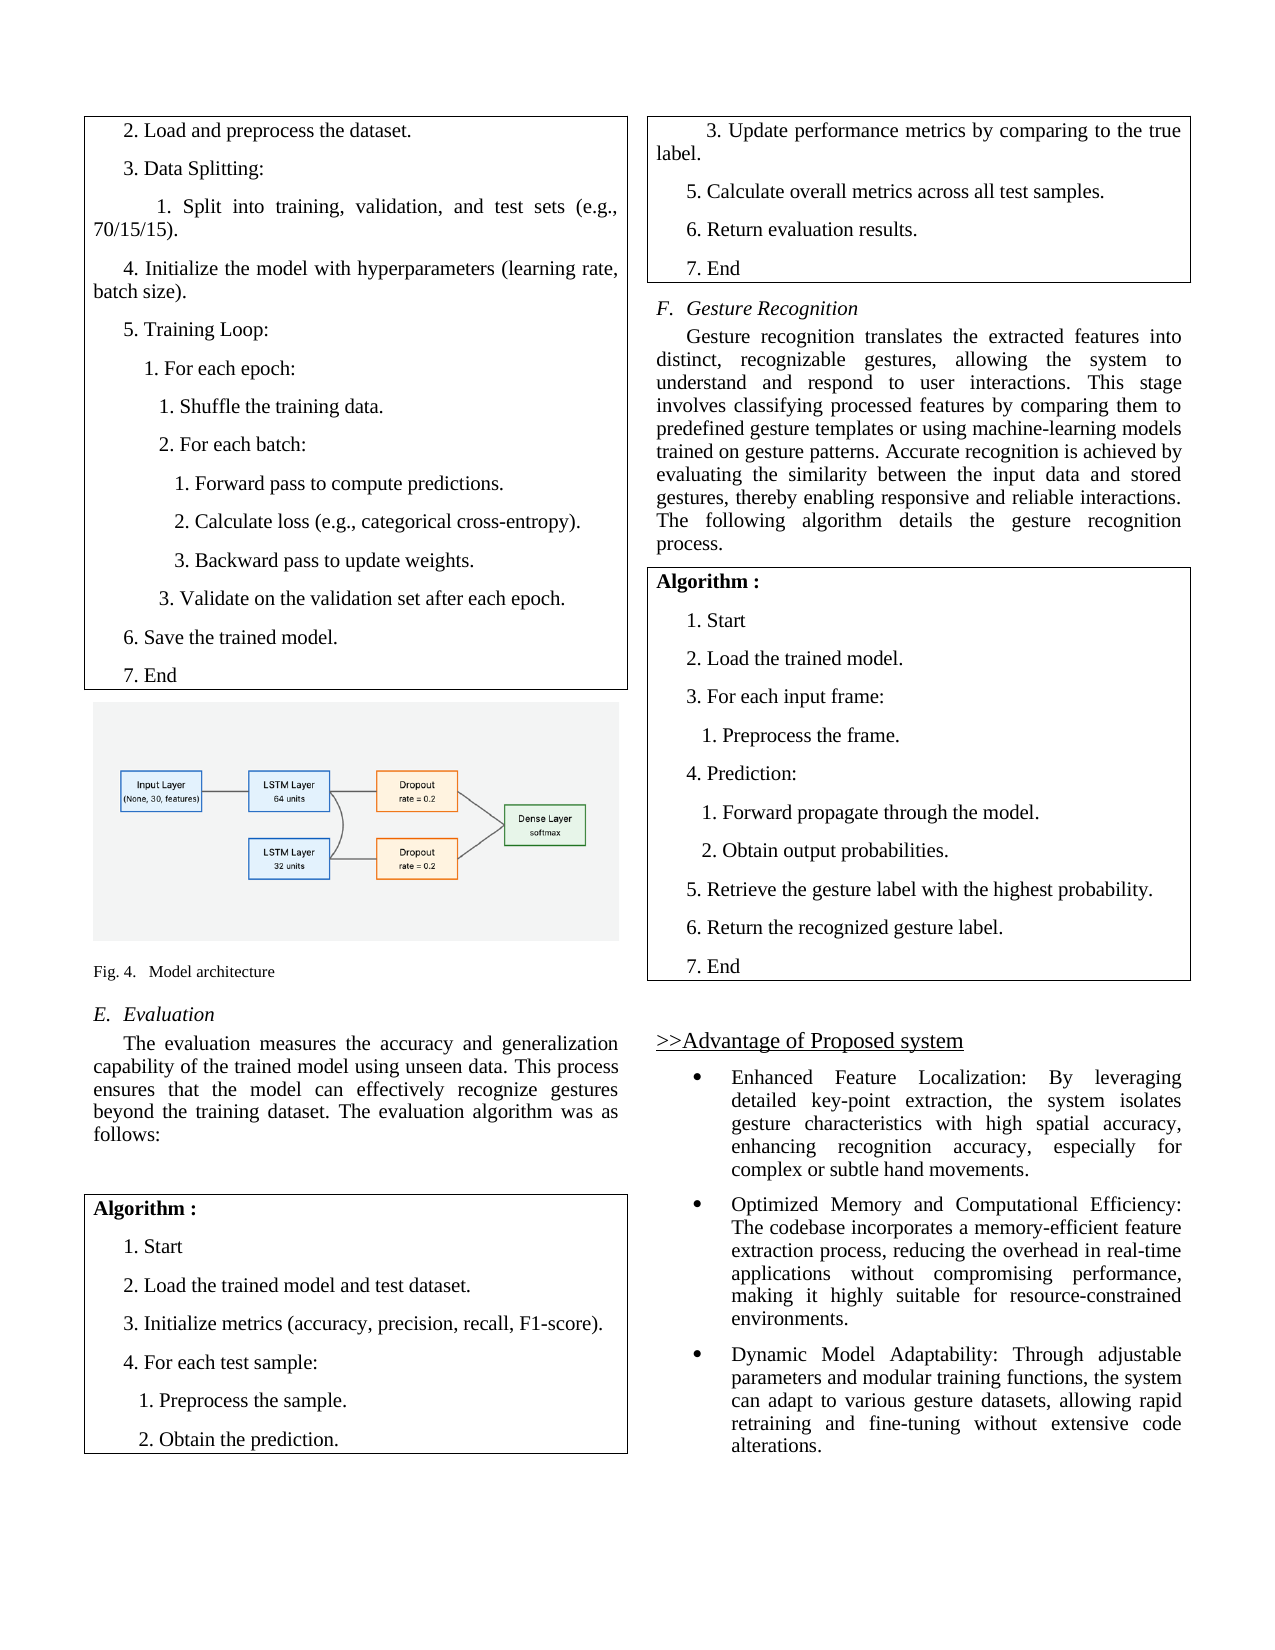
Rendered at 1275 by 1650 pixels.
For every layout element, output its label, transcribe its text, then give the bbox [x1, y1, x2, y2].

text 3. Backward pass to update weights. [85, 546, 627, 575]
text 6. Return the recognized gesture label. [648, 913, 1190, 942]
text 3. Data Splitting: [85, 154, 627, 183]
text 1. Start [648, 606, 1190, 635]
text 3. Update performance metrics by comparing to the true label. [648, 117, 1190, 168]
text 1. Shuffle the training data. [85, 392, 627, 421]
text 1. Preprocess the sample. [85, 1386, 627, 1415]
text Model architecture [93, 962, 619, 981]
text 2. Load and preprocess the dataset. [85, 117, 627, 145]
text 4. Prediction: [648, 759, 1190, 788]
text The evaluation measures the accuracy and generalization capability of the trained model using unseen data. This process ensures that the model can effectively recognize gestures beyond the training dataset. The evaluation algorithm was as follows: [93, 1032, 619, 1146]
text 2. Load the trained model. [648, 644, 1190, 673]
text 5. Calculate overall metrics across all test samples. [648, 177, 1190, 206]
text 1. Preprocess the frame. [648, 721, 1190, 750]
text Algorithm : [648, 568, 1190, 596]
picture [93, 702, 620, 941]
subtitle Evaluation [93, 1002, 619, 1026]
text 3. For each input frame: [648, 683, 1190, 712]
text 2. Obtain output probabilities. [648, 836, 1190, 865]
text 7. End [85, 661, 627, 689]
text 7. End [648, 254, 1190, 282]
text 5. Retrieve the gesture label with the highest probability. [648, 875, 1190, 904]
text 1. Forward pass to compute predictions. [85, 469, 627, 498]
text 3. Validate on the validation set after each epoch. [85, 584, 627, 613]
list Enhanced Feature Localization: By leveraging detailed key-point extraction, the system isolates gesture characteristics with high spatial accuracy, enhancing recognition accuracy, especially for complex or subtle hand movements. [694, 1066, 1182, 1181]
text 4. For each test sample: [85, 1348, 627, 1377]
text 7. End [648, 952, 1190, 980]
text 6. Return evaluation results. [648, 215, 1190, 244]
text 2. For each batch: [85, 431, 627, 459]
text 6. Save the trained model. [85, 623, 627, 652]
subtitle Gesture Recognition [656, 295, 1182, 319]
text 2. Calculate loss (e.g., categorical cross-entropy). [85, 507, 627, 536]
text 1. Forward propagate through the model. [648, 798, 1190, 827]
text Gesture recognition translates the extracted features into distinct, recognizable gestures, allowing the system to understand and respond to user interactions. This stage involves classifying processed features by comparing them to predefined gesture templates or using machine-learning models trained on gesture patterns. Accurate recognition is achieved by evaluating the similarity between the input data and stored gestures, thereby enabling responsive and reliable interactions. The following algorithm details the gesture recognition process. [656, 326, 1182, 555]
list Optimized Memory and Computational Efficiency: The codebase incorporates a memory-efficient feature extraction process, reducing the overhead in real-time applications without compromising performance, making it highly suitable for resource-constrained environments. [694, 1193, 1182, 1330]
text 1. Split into training, validation, and test sets (e.g., 70/15/15). [85, 192, 627, 244]
text 4. Initialize the model with hyperparameters (learning rate, batch size). [85, 254, 627, 306]
text Algorithm : [85, 1195, 627, 1223]
text 2. Obtain the prediction. [85, 1425, 627, 1453]
text >>Advantage of Proposed system [656, 1028, 1182, 1053]
text 3. Initialize metrics (accuracy, precision, recall, F1-score). [85, 1309, 627, 1338]
list Dynamic Model Adaptability: Through adjustable parameters and modular training functions, the system can adapt to various gesture datasets, allowing rapid retraining and fine-tuning without extensive code alterations. [694, 1343, 1182, 1457]
text 1. For each epoch: [85, 354, 627, 383]
text 2. Load the trained model and test dataset. [85, 1271, 627, 1300]
text 1. Start [85, 1233, 627, 1262]
text 5. Training Loop: [85, 315, 627, 344]
